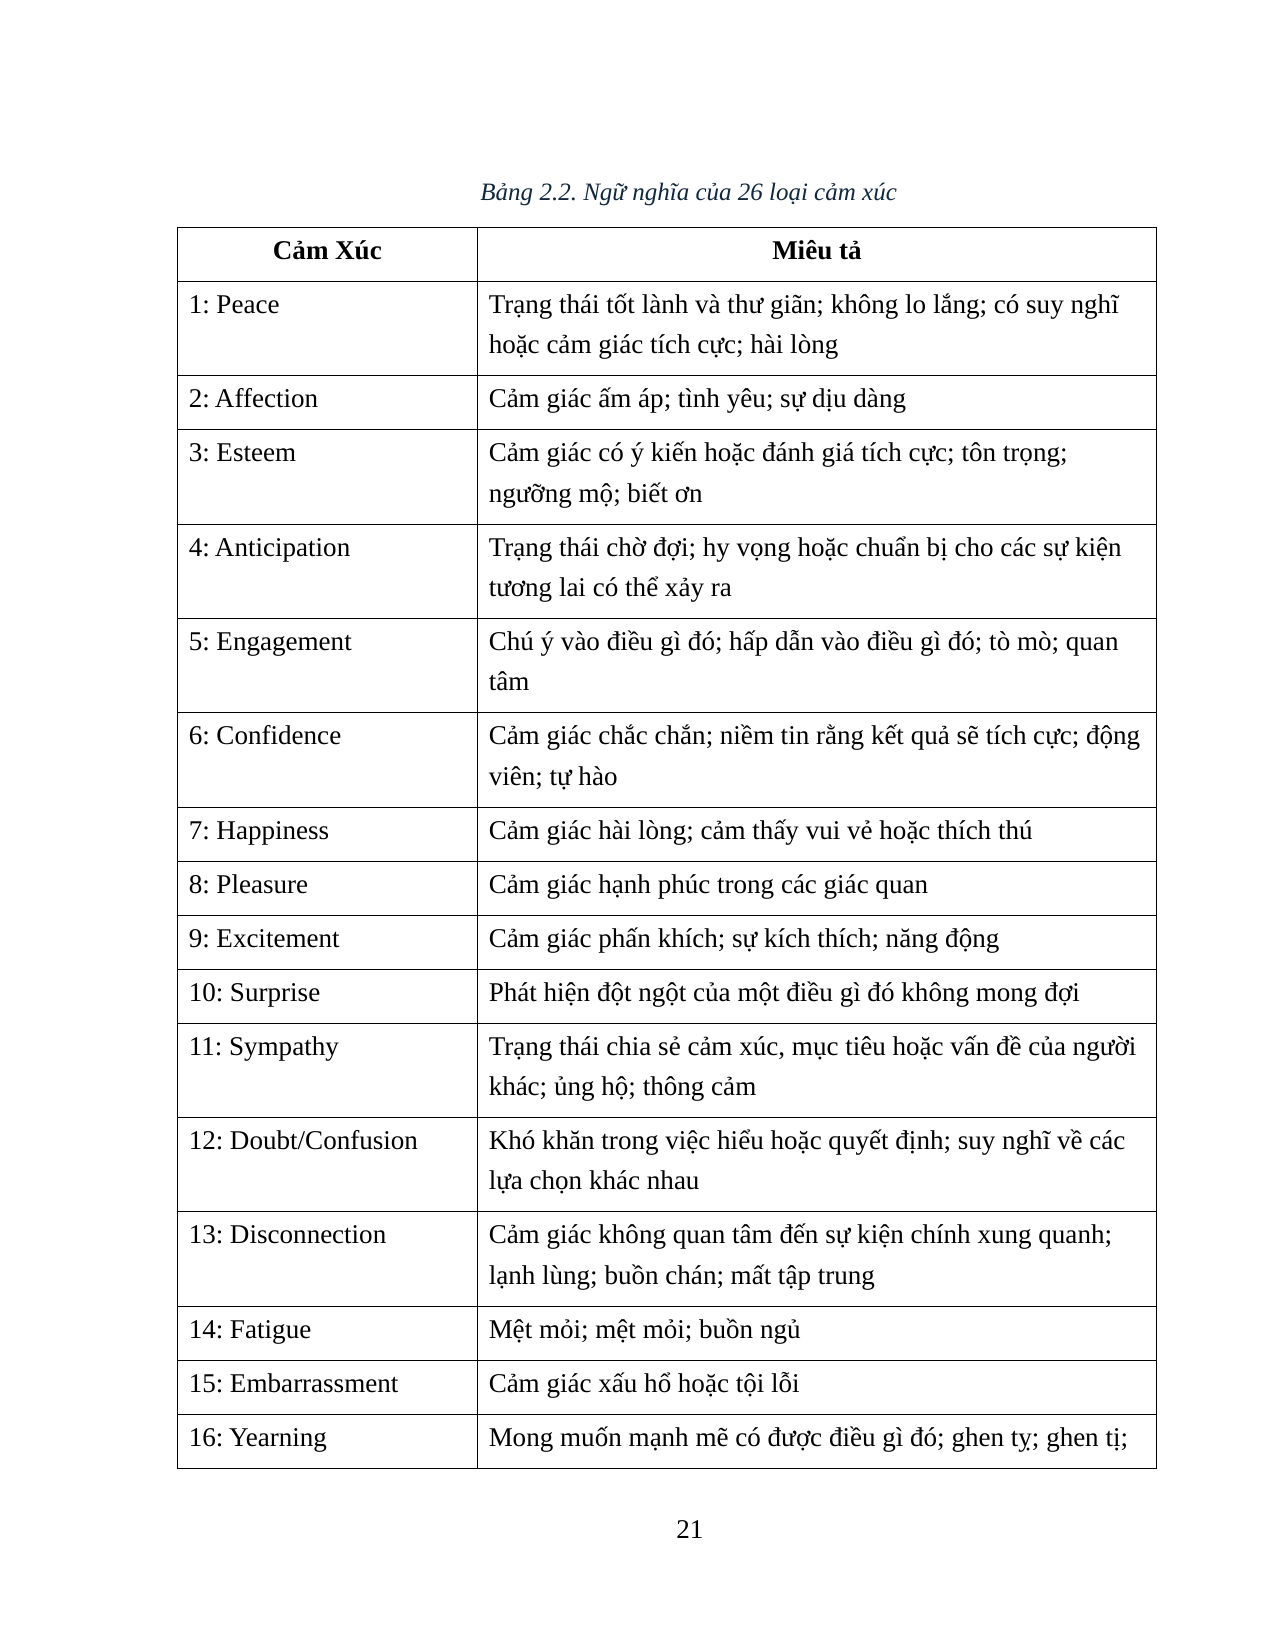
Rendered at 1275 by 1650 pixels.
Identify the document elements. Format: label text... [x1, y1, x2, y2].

table_cell 12: Doubt/Confusion [178, 1118, 477, 1211]
table_cell Cảm giác có ý kiến hoặc đánh giá tích cực; tôn trọng; ngưỡng mộ; biết ơn [478, 430, 1156, 523]
table_cell 16: Yearning [178, 1415, 477, 1467]
table_cell 5: Engagement [178, 619, 477, 712]
table_cell Cảm giác hạnh phúc trong các giác quan [478, 862, 1156, 914]
table_cell Cảm giác không quan tâm đến sự kiện chính xung quanh; lạnh lùng; buồn chán; mất tập trung [478, 1212, 1156, 1306]
table_cell Cảm giác phấn khích; sự kích thích; năng động [478, 916, 1156, 968]
table_cell 1: Peace [178, 282, 477, 375]
table_cell 10: Surprise [178, 970, 477, 1022]
table_cell 9: Excitement [178, 916, 477, 968]
table_cell 14: Fatigue [178, 1307, 477, 1359]
table_cell 8: Pleasure [178, 862, 477, 914]
table_cell Phát hiện đột ngột của một điều gì đó không mong đợi [478, 970, 1156, 1022]
table_cell 11: Sympathy [178, 1024, 477, 1117]
table_cell 2: Affection [178, 376, 477, 429]
table_cell 6: Confidence [178, 713, 477, 807]
table_cell Cảm giác xấu hổ hoặc tội lỗi [478, 1361, 1156, 1413]
table_cell 7: Happiness [178, 808, 477, 861]
table_cell Trạng thái chờ đợi; hy vọng hoặc chuẩn bị cho các sự kiện tương lai có thể xảy ra [478, 525, 1156, 618]
table_cell 4: Anticipation [178, 525, 477, 618]
table_cell Trạng thái chia sẻ cảm xúc, mục tiêu hoặc vấn đề của người khác; ủng hộ; thông cảm [478, 1024, 1156, 1117]
table_cell Khó khăn trong việc hiểu hoặc quyết định; suy nghĩ về các lựa chọn khác nhau [478, 1118, 1156, 1211]
table_cell Chú ý vào điều gì đó; hấp dẫn vào điều gì đó; tò mò; quan tâm [478, 619, 1156, 712]
table_cell Cảm giác chắc chắn; niềm tin rằng kết quả sẽ tích cực; động viên; tự hào [478, 713, 1156, 807]
table_header Cảm Xúc [178, 228, 477, 281]
table_cell Mệt mỏi; mệt mỏi; buồn ngủ [478, 1307, 1156, 1359]
table_cell Cảm giác hài lòng; cảm thấy vui vẻ hoặc thích thú [478, 808, 1156, 861]
table_cell Cảm giác ấm áp; tình yêu; sự dịu dàng [478, 376, 1156, 429]
table_cell Trạng thái tốt lành và thư giãn; không lo lắng; có suy nghĩ hoặc cảm giác tích cực; hài lòng [478, 282, 1156, 375]
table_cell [478, 1415, 1156, 1467]
table_cell 3: Esteem [178, 430, 477, 523]
table_cell 15: Embarrassment [178, 1361, 477, 1413]
table_cell 13: Disconnection [178, 1212, 477, 1306]
table_header Miêu tả [478, 228, 1156, 281]
